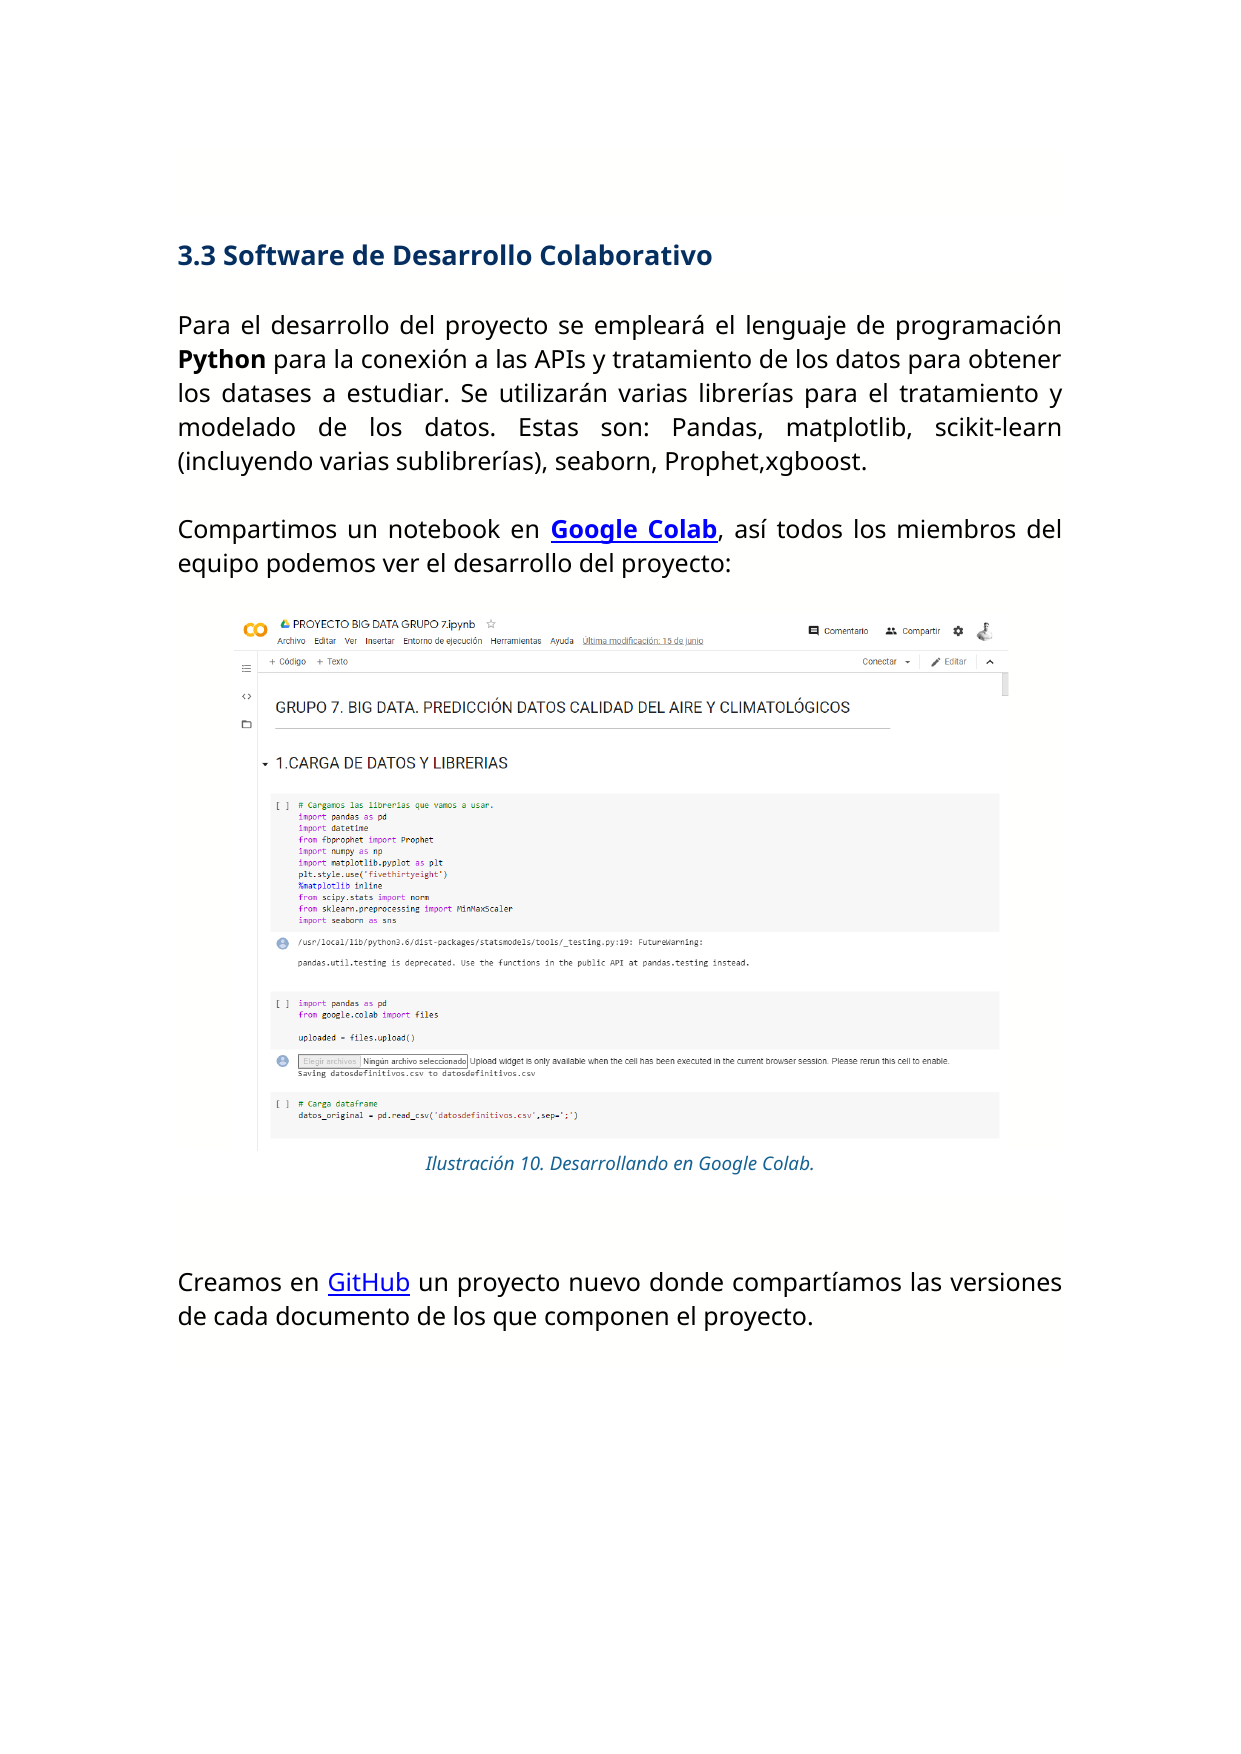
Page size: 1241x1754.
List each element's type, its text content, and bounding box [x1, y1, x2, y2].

text Compartimos un notebook en Google Colab, así todos los miembros del equipo podemos ver el desarrollo del proyecto: [177, 512, 1063, 580]
text Para el desarrollo del proyecto se empleará el lenguaje de programación Python para la conexión a las APIs y tratamiento de los datos para obtener los datases a estudiar. Se utilizarán varias librerías para el tratamiento y modelado de los datos. Estas son: Pandas, matplotlib, scikit-learn (incluyendo varias sublibrerías), seaborn, Prophet,xgboost. [177, 308, 1063, 478]
subtitle 3.3 Software de Desarrollo Colaborativo [177, 237, 1063, 273]
picture [234, 614, 1009, 1151]
text Creamos en GitHub un proyecto nuevo donde compartíamos las versiones de cada documento de los que componen el proyecto. [177, 1265, 1063, 1333]
